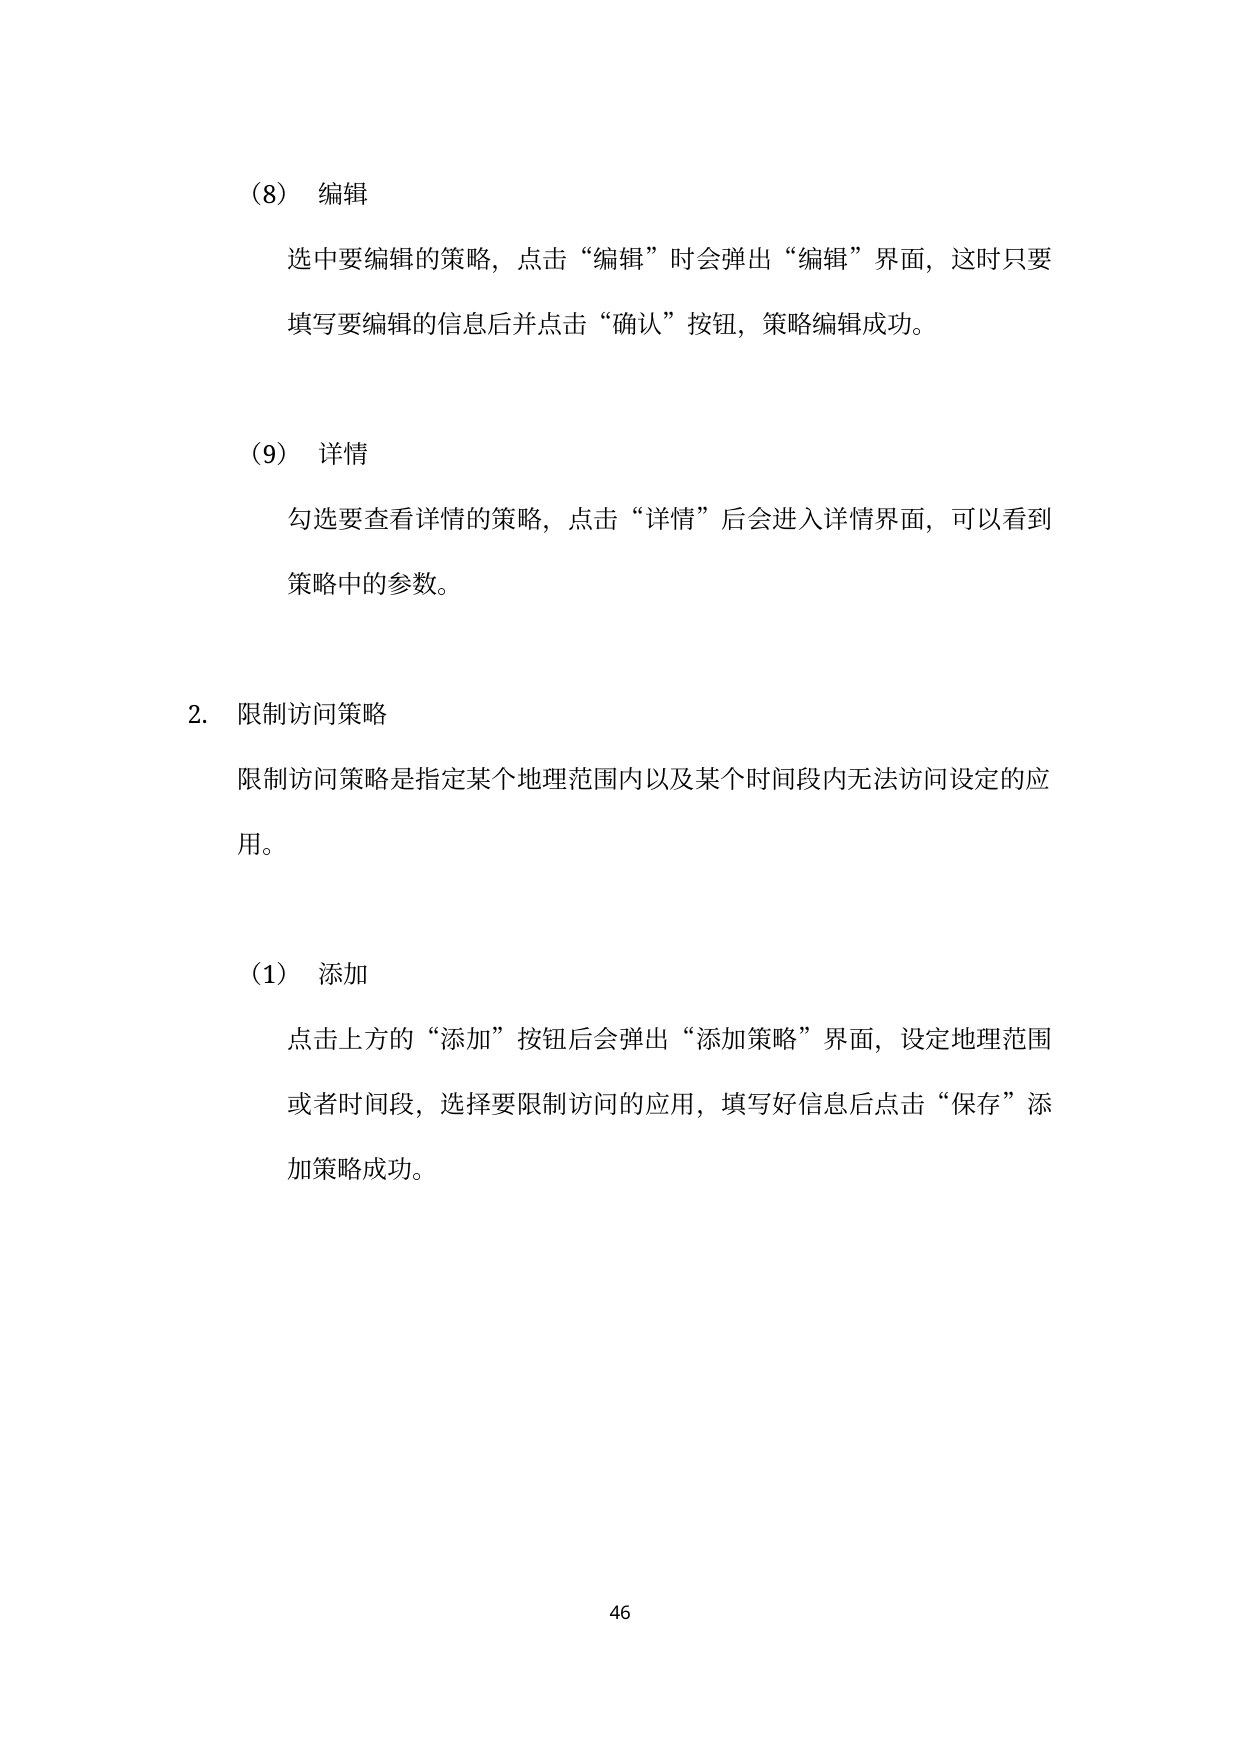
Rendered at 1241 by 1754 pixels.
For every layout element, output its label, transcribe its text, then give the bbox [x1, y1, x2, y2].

list 添加 [237, 940, 1053, 1005]
list 编辑 [237, 160, 1053, 225]
list 勾选要查看详情的策略，点击“详情”后会进入详情界面，可以看到策略中的参数。 [287, 485, 1053, 615]
list 点击上方的“添加”按钮后会弹出“添加策略”界面，设定地理范围或者时间段，选择要限制访问的应用，填写好信息后点击“保存”添加策略成功。 [287, 1005, 1053, 1200]
list 详情 [237, 420, 1053, 485]
list 限制访问策略 [187, 680, 1053, 745]
list 限制访问策略是指定某个地理范围内以及某个时间段内无法访问设定的应用。 [237, 745, 1053, 875]
list 选中要编辑的策略，点击“编辑”时会弹出“编辑”界面，这时只要填写要编辑的信息后并点击“确认”按钮，策略编辑成功。 [287, 225, 1053, 355]
